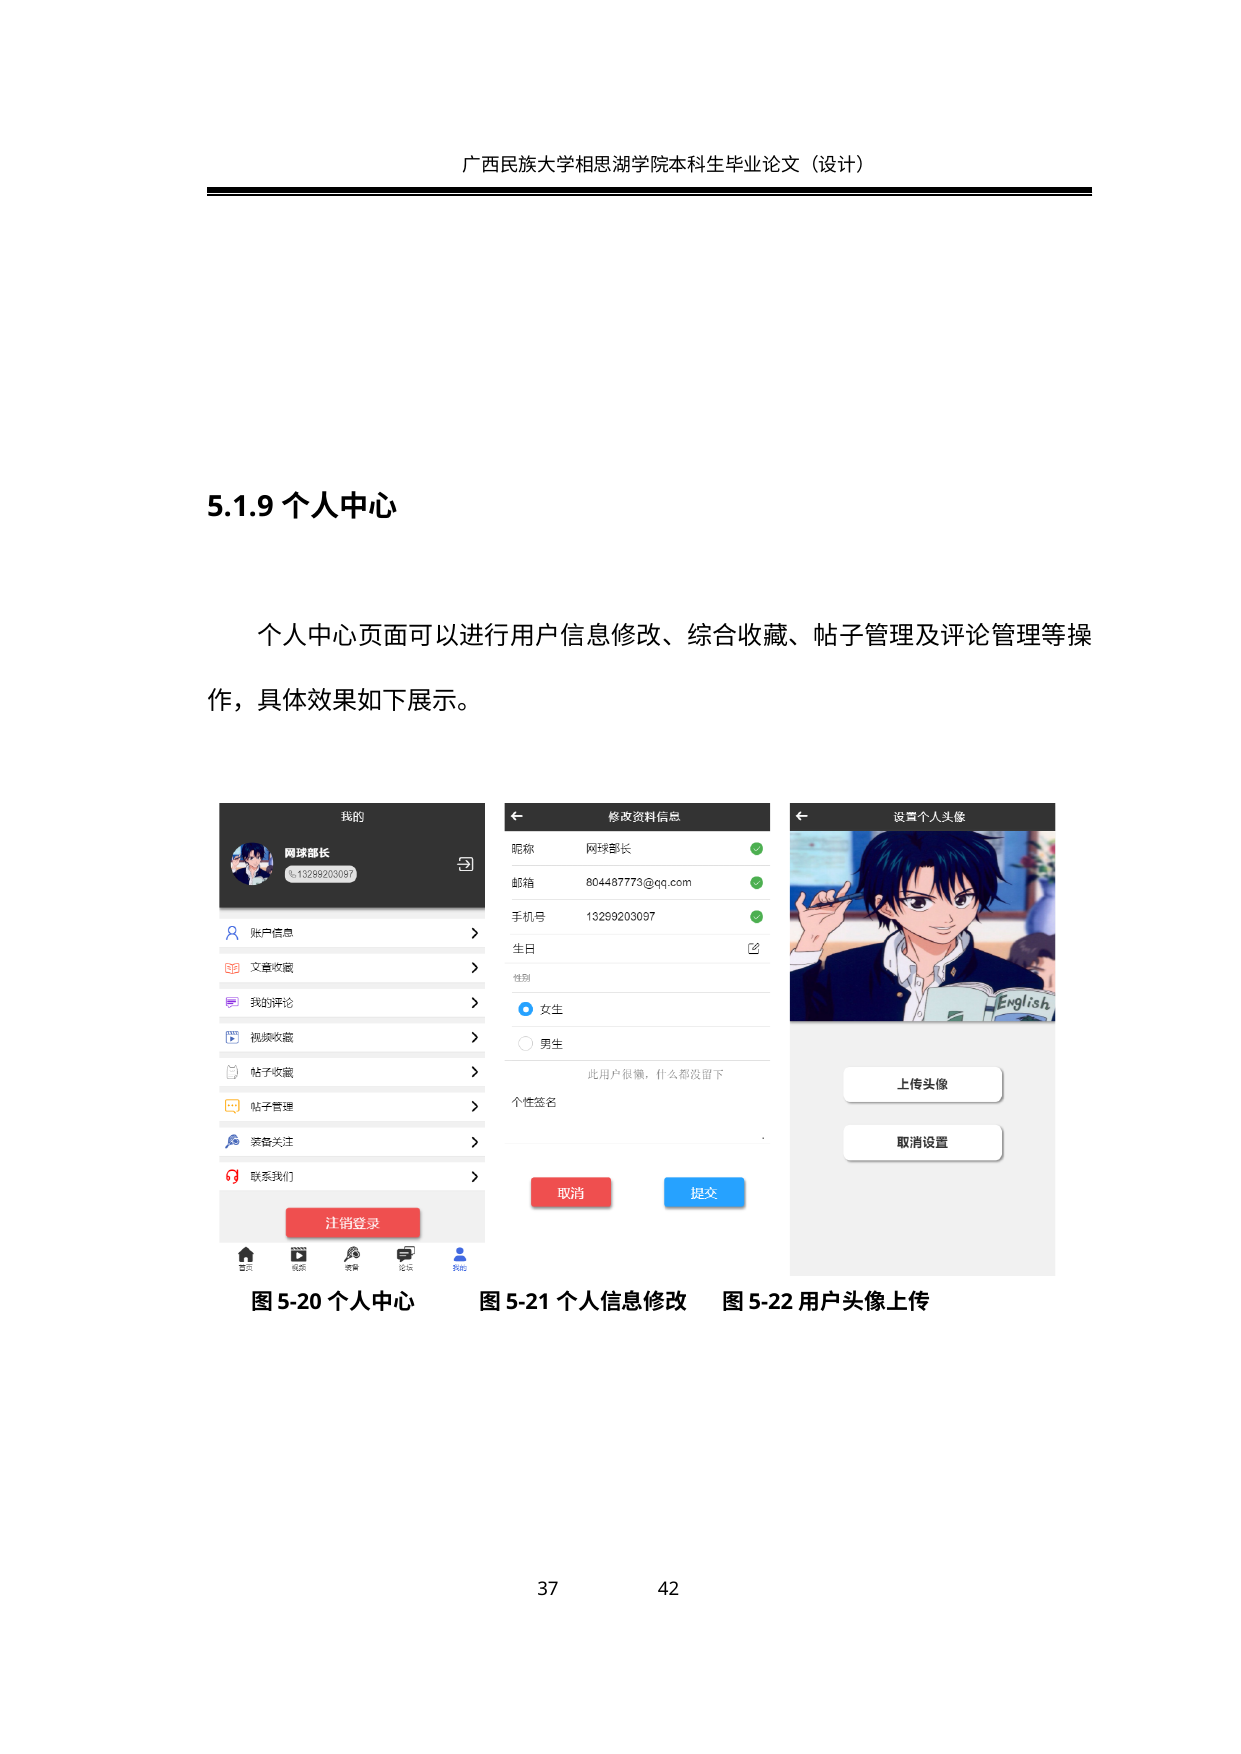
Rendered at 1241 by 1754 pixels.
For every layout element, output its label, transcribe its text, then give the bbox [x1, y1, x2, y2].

text 图5-20 个人中心 图5-21 个人信息修改 图5-22 用户头像上传 [207, 1284, 1092, 1316]
text 5.1.9 个人中心 [207, 471, 1092, 536]
picture [504, 803, 771, 1276]
picture [219, 803, 485, 1276]
picture [789, 803, 1056, 1276]
text 个人中心页面可以进行用户信息修改、综合收藏、帖子管理及评论管理等操作，具体效果如下展示。 [207, 601, 1092, 731]
